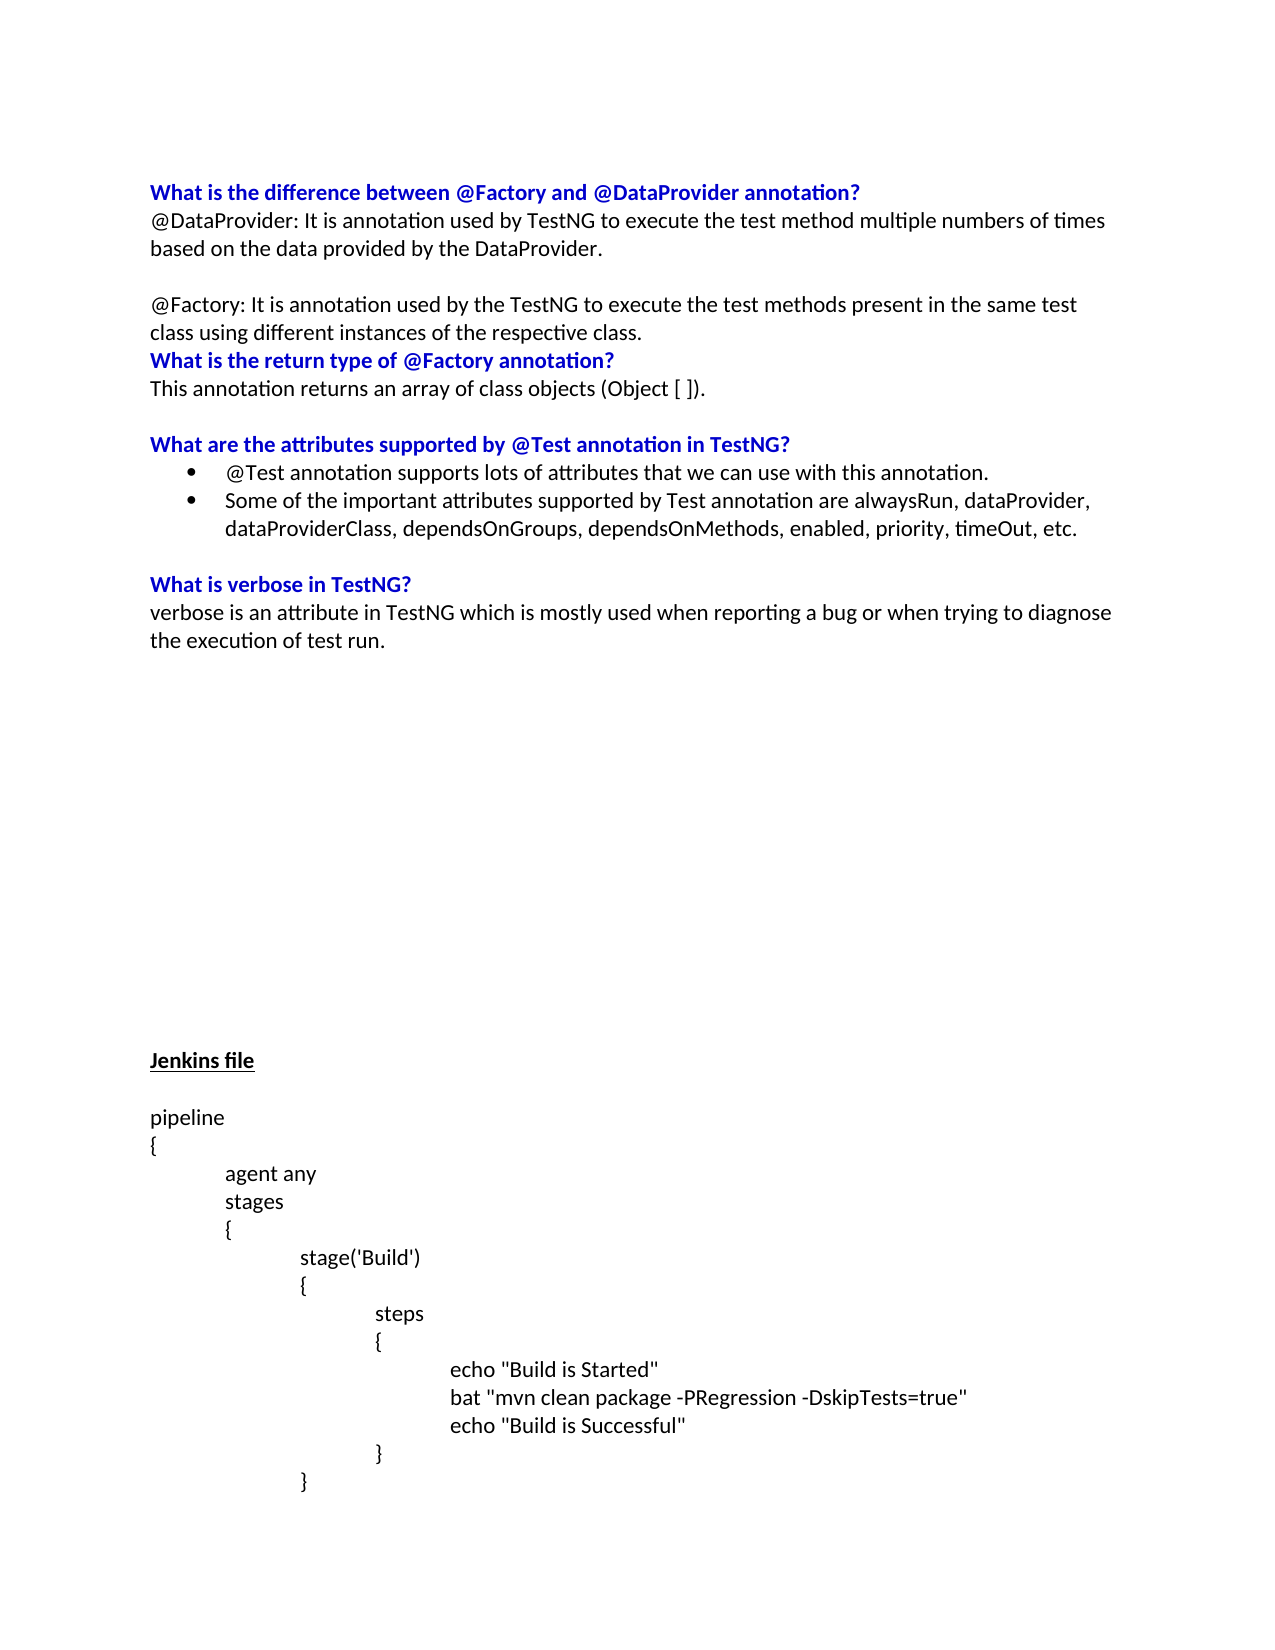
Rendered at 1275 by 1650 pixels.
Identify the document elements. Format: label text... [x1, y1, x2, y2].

list @Test annotation supports lots of attributes that we can use with this annotation. [187, 458, 1125, 486]
text { [150, 1327, 1125, 1355]
text @Factory: It is annotation used by the TestNG to execute the test methods present in the same test class using different instances of the respective class. [150, 290, 1125, 346]
text @DataProvider: It is annotation used by TestNG to execute the test method multiple numbers of times based on the data provided by the DataProvider. [150, 206, 1125, 262]
text agent any [150, 1159, 1125, 1187]
text Jenkins file [150, 1047, 1125, 1075]
text pipeline [150, 1103, 1125, 1131]
text verbose is an attribute in TestNG which is mostly used when reporting a bug or when trying to diagnose the execution of test run. [150, 598, 1125, 654]
text { [150, 1215, 1125, 1243]
list Some of the important attributes supported by Test annotation are alwaysRun, dataProvider, dataProviderClass, dependsOnGroups, dependsOnMethods, enabled, priority, timeOut, etc. [187, 486, 1125, 542]
text What is the return type of @Factory annotation? [150, 346, 1125, 374]
text echo "Build is Successful" [150, 1411, 1125, 1439]
text { [150, 1271, 1125, 1299]
text What are the attributes supported by @Test annotation in TestNG? [150, 430, 1125, 458]
text What is the difference between @Factory and @DataProvider annotation? [150, 178, 1125, 206]
text bat "mvn clean package -PRegression -DskipTests=true" [150, 1383, 1125, 1411]
text } [150, 1439, 1125, 1467]
text What is verbose in TestNG? [150, 570, 1125, 598]
text echo "Build is Started" [150, 1355, 1125, 1383]
text } [150, 1467, 1125, 1495]
text steps [150, 1299, 1125, 1327]
text stage('Build') [150, 1243, 1125, 1271]
text { [150, 1131, 1125, 1159]
text stages [150, 1187, 1125, 1215]
text This annotation returns an array of class objects (Object [ ]). [150, 374, 1125, 402]
